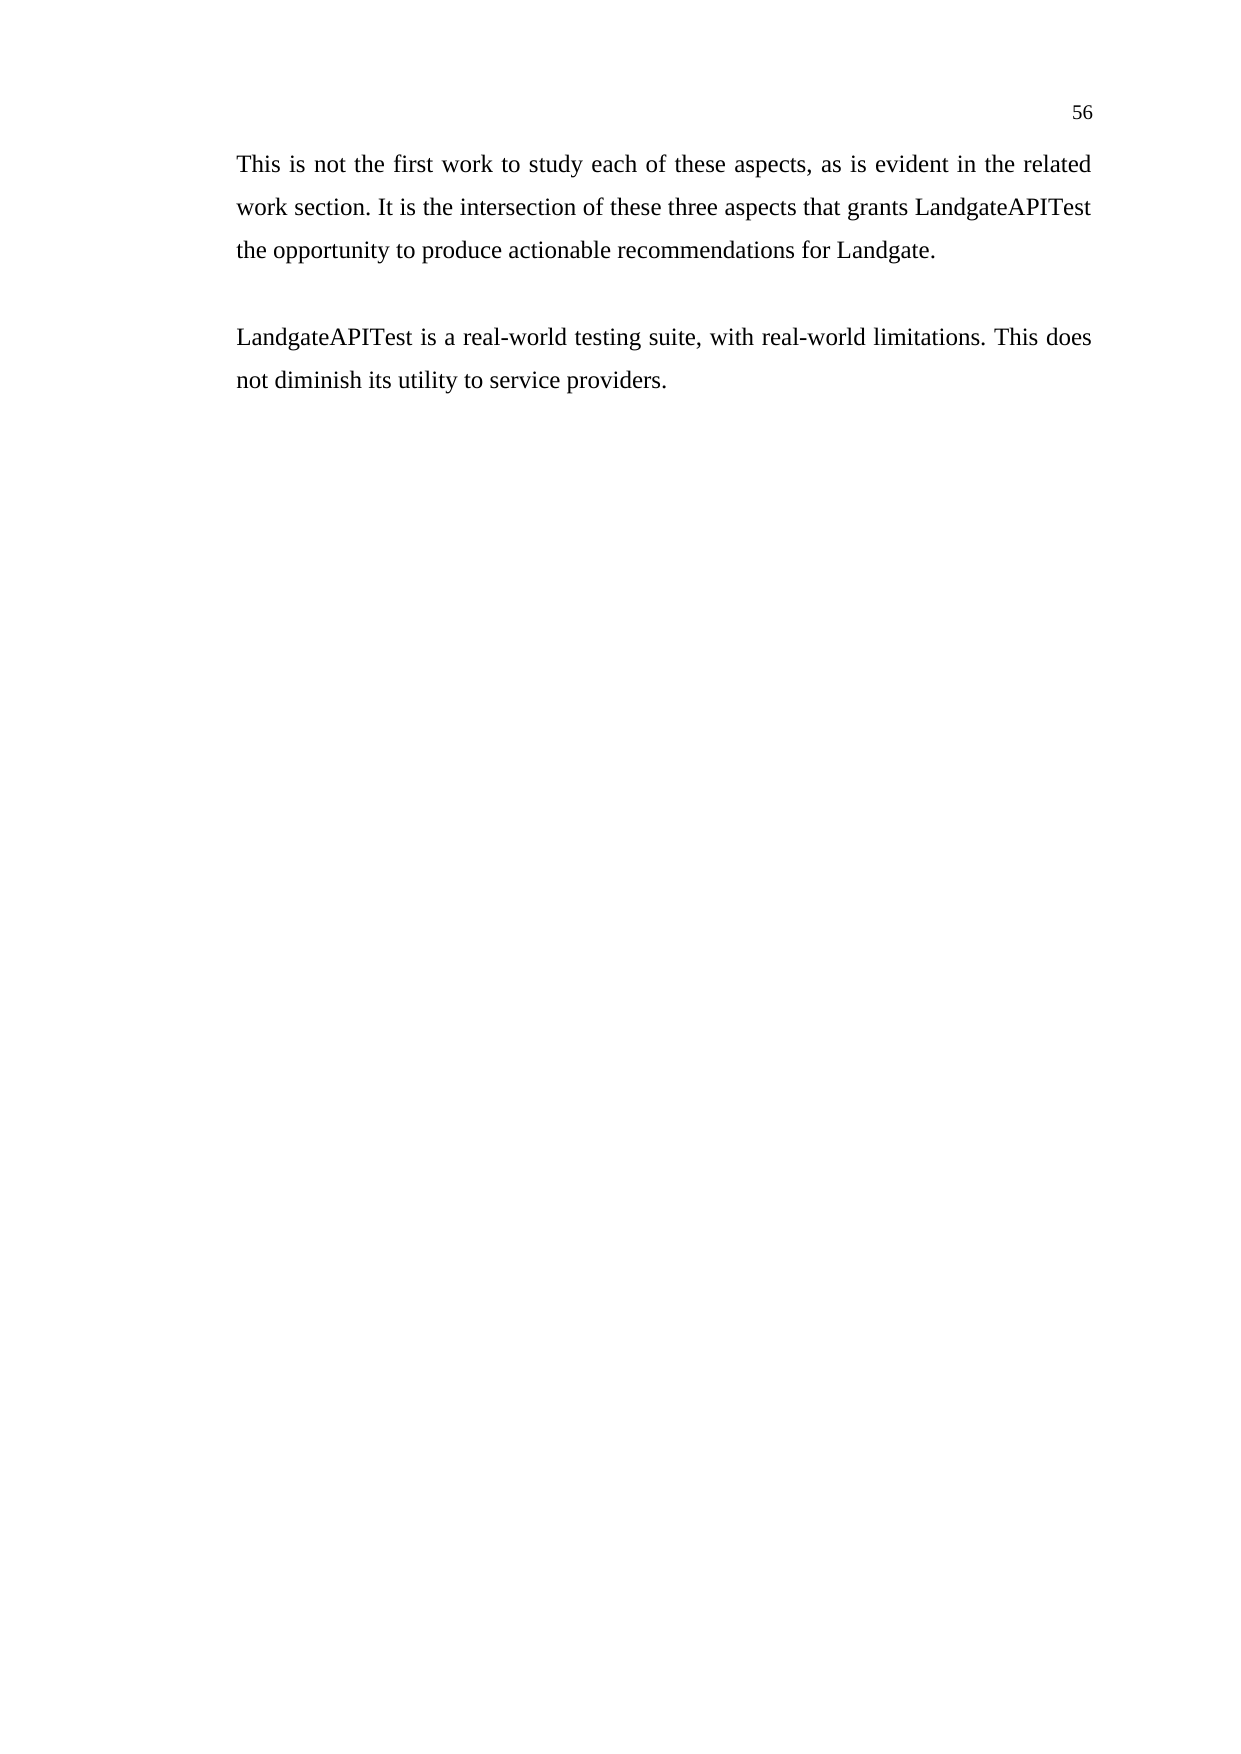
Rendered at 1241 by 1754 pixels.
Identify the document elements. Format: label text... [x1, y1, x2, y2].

text LandgateAPITest is a real-world testing suite, with real-world limitations. This does not diminish its utility to service providers. [236, 322, 1092, 393]
text This is not the first work to study each of these aspects, as is evident in the related work section. It is the intersection of these three aspects that grants LandgateAPITest the opportunity to produce actionable recommendations for Landgate. [236, 149, 1092, 264]
